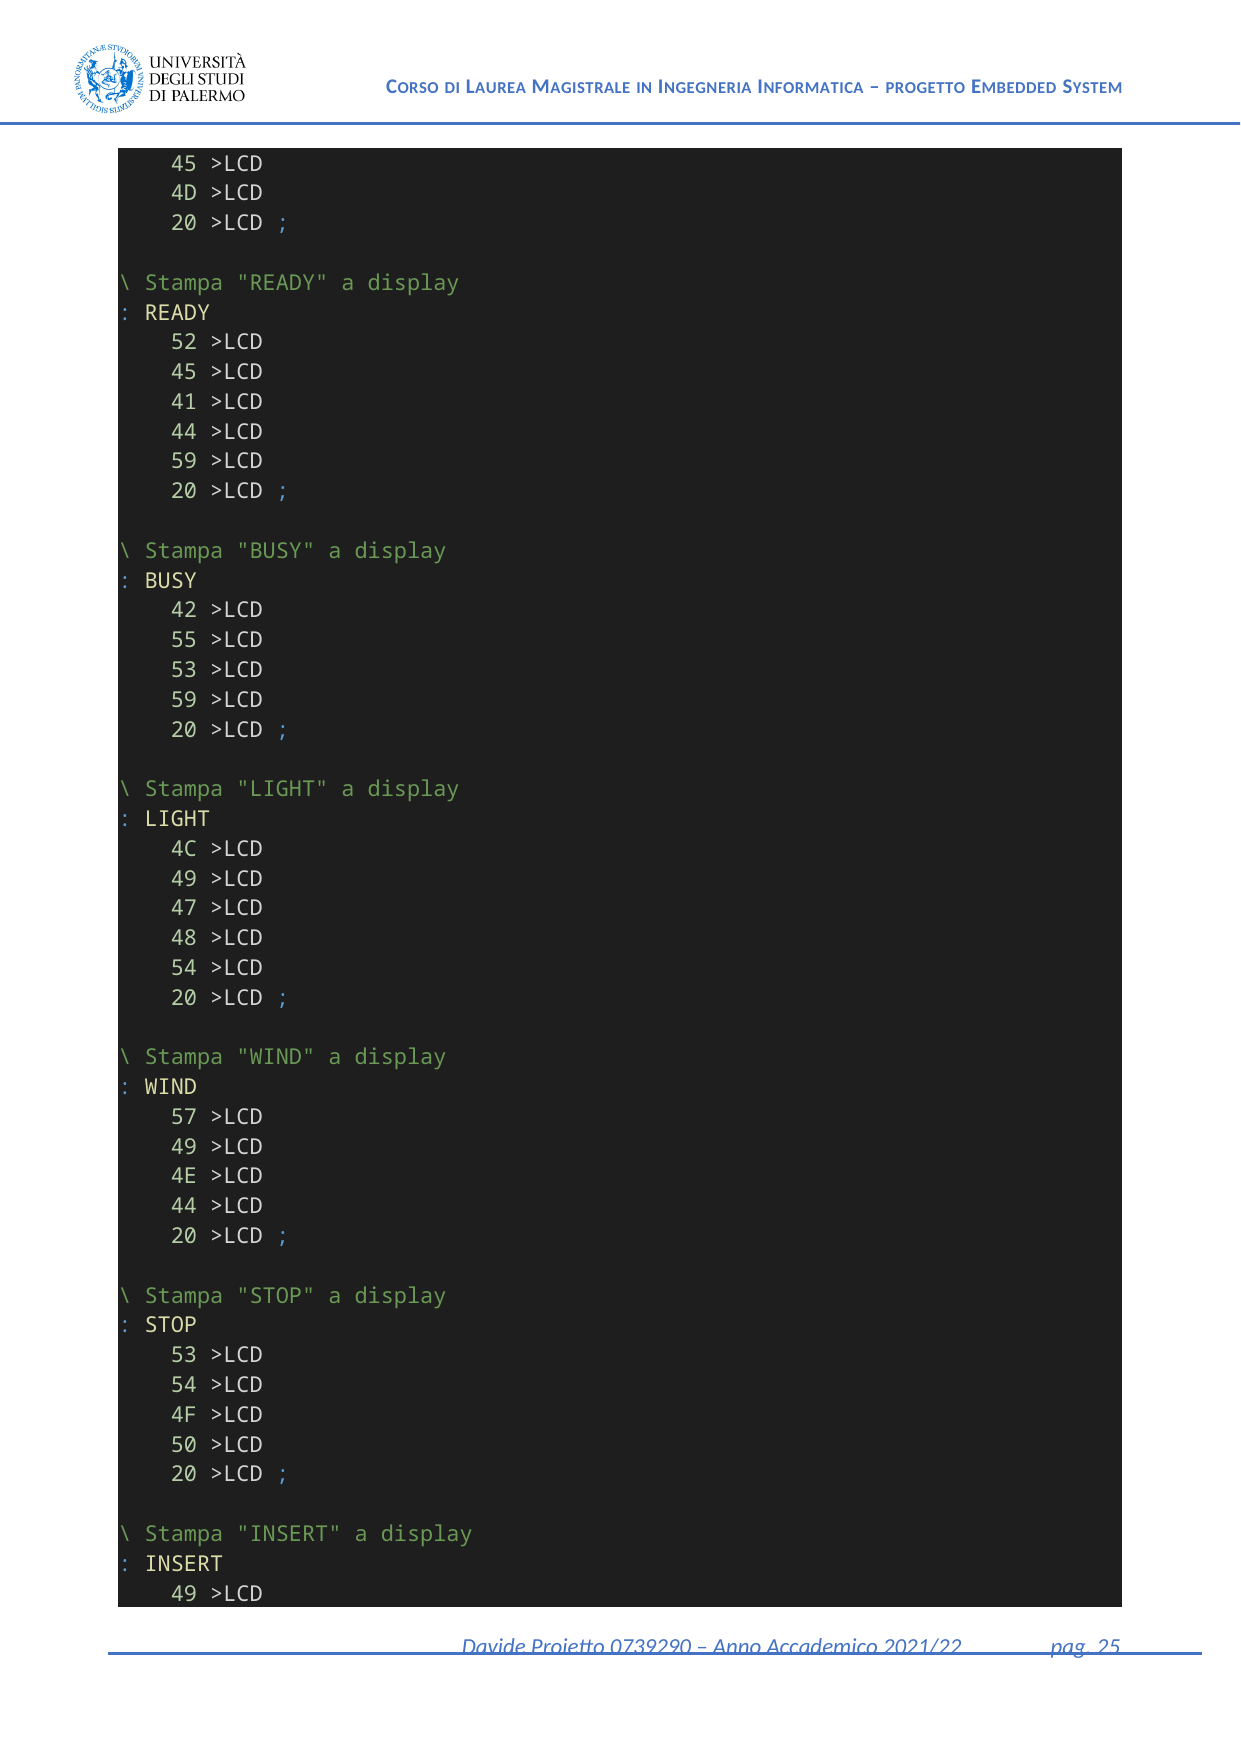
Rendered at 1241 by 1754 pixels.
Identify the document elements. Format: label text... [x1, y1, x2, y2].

text 49 >LCD [118, 863, 1122, 892]
text \ Stampa "INSERT" a display [118, 1518, 1122, 1548]
text 57 >LCD [118, 1101, 1122, 1131]
text 20 >LCD ; [118, 1458, 1122, 1488]
text 52 >LCD [118, 326, 1122, 356]
text 47 >LCD [118, 892, 1122, 922]
text 20 >LCD ; [118, 207, 1122, 237]
text : LIGHT [118, 803, 1122, 833]
text 50 >LCD [118, 1429, 1122, 1458]
text 45 >LCD [118, 356, 1122, 386]
text 55 >LCD [118, 624, 1122, 654]
text : INSERT [118, 1548, 1122, 1578]
text \ Stampa "BUSY" a display [118, 535, 1122, 565]
text \ Stampa "STOP" a display [118, 1280, 1122, 1309]
text 54 >LCD [118, 952, 1122, 982]
text 44 >LCD [118, 1190, 1122, 1220]
text 59 >LCD [118, 446, 1122, 475]
text 49 >LCD [118, 1131, 1122, 1161]
text 20 >LCD ; [118, 982, 1122, 1012]
text : READY [118, 297, 1122, 326]
text 42 >LCD [118, 594, 1122, 624]
text 20 >LCD ; [118, 714, 1122, 743]
text 54 >LCD [118, 1369, 1122, 1399]
text 4C >LCD [118, 833, 1122, 863]
text 45 >LCD [118, 148, 1122, 177]
text 41 >LCD [118, 386, 1122, 416]
text 49 >LCD [118, 1578, 1122, 1607]
text 20 >LCD ; [118, 1220, 1122, 1250]
text 44 >LCD [118, 416, 1122, 446]
text 59 >LCD [118, 684, 1122, 714]
text \ Stampa "WIND" a display [118, 1041, 1122, 1071]
text 53 >LCD [118, 654, 1122, 684]
text : STOP [118, 1309, 1122, 1339]
text \ Stampa "LIGHT" a display [118, 773, 1122, 803]
text 4F >LCD [118, 1399, 1122, 1429]
text 53 >LCD [118, 1339, 1122, 1369]
text : WIND [118, 1071, 1122, 1101]
text : BUSY [118, 565, 1122, 594]
text 48 >LCD [118, 922, 1122, 952]
text 20 >LCD ; [118, 475, 1122, 505]
text 4E >LCD [118, 1161, 1122, 1190]
picture [72, 41, 252, 117]
text \ Stampa "READY" a display [118, 267, 1122, 297]
text 4D >LCD [118, 177, 1122, 207]
